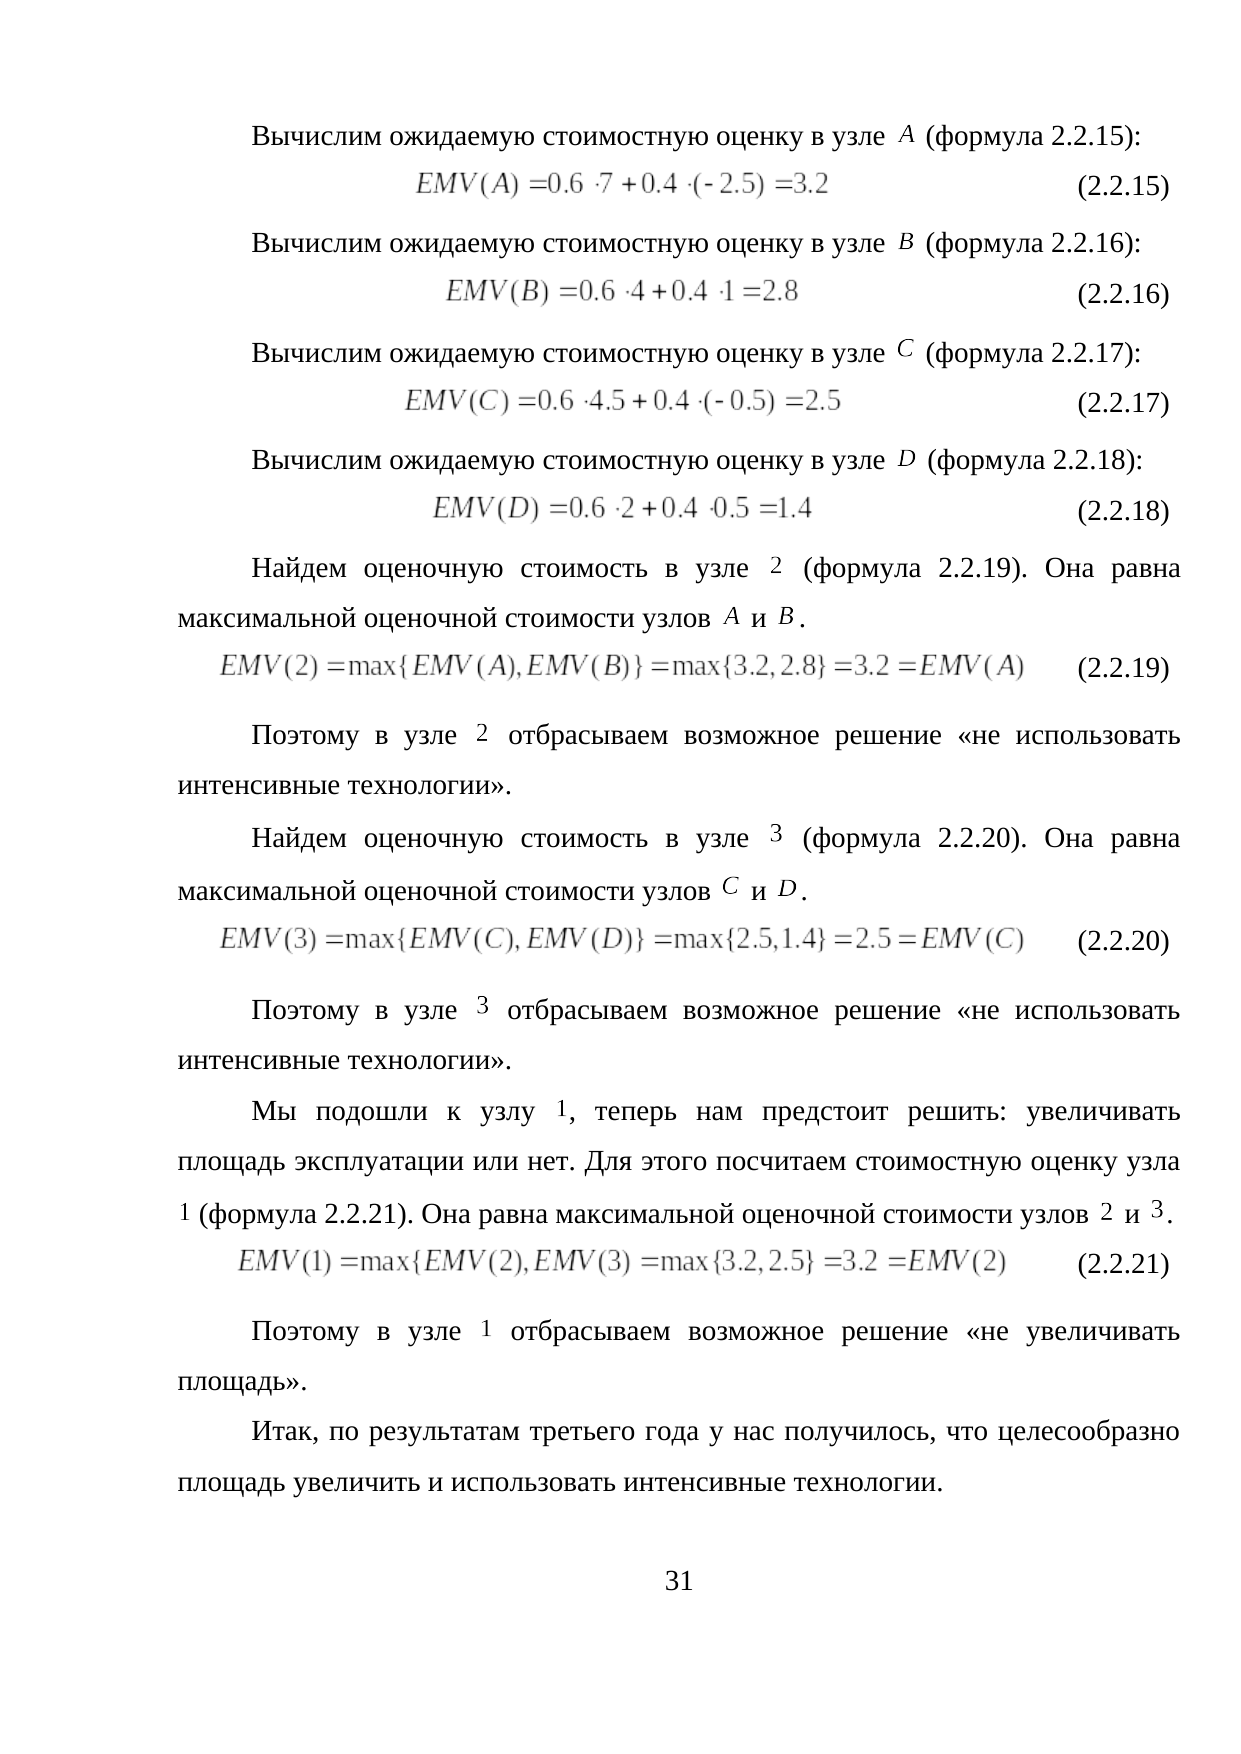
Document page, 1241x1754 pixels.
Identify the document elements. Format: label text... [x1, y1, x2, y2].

table_header [177, 1246, 1066, 1313]
table_header [177, 169, 978, 225]
table_header (2.2.17) [978, 385, 1181, 442]
table_header (2.2.20) [1066, 923, 1181, 990]
table_header [177, 650, 1066, 717]
table_header (2.2.19) [1066, 650, 1181, 717]
table_header (2.2.16) [978, 276, 1181, 333]
table_header [177, 923, 1066, 990]
text Найдем оценочную стоимость в узле (формула 2.2.20). Она равна максимальной оценочной стоимости узлов и . [177, 818, 1181, 906]
text Итак, по результатам третьего года у нас получилось, что целесообразно площадь увеличить и использовать интенсивные технологии. [177, 1413, 1181, 1497]
text Поэтому в узле отбрасываем возможное решение «не использовать интенсивные технологии». [177, 990, 1181, 1076]
text Вычислим ожидаемую стоимостную оценку в узле (формула 2.2.15): [177, 118, 1181, 152]
text Поэтому в узле отбрасываем возможное решение «не увеличивать площадь». [177, 1313, 1181, 1397]
table_header (2.2.21) [1066, 1246, 1181, 1313]
table_header (2.2.18) [978, 493, 1181, 550]
text Вычислим ожидаемую стоимостную оценку в узле (формула 2.2.17): [177, 333, 1181, 369]
table_header (2.2.15) [978, 169, 1181, 225]
text Найдем оценочную стоимость в узле (формула 2.2.19). Она равна максимальной оценочной стоимости узлов и . [177, 550, 1181, 633]
text Вычислим ожидаемую стоимостную оценку в узле (формула 2.2.18): [177, 442, 1181, 476]
table_header [177, 385, 978, 442]
text Вычислим ожидаемую стоимостную оценку в узле (формула 2.2.16): [177, 225, 1181, 259]
text Мы подошли к узлу , теперь нам предстоит решить: увеличивать площадь эксплуатации или нет. Для этого посчитаем стоимостную оценку узла (формула 2.2.21). Она равна максимальной оценочной стоимости узлов и . [177, 1093, 1181, 1229]
table_header [177, 493, 978, 550]
table_header [177, 276, 978, 333]
text Поэтому в узле отбрасываем возможное решение «не использовать интенсивные технологии». [177, 717, 1181, 801]
